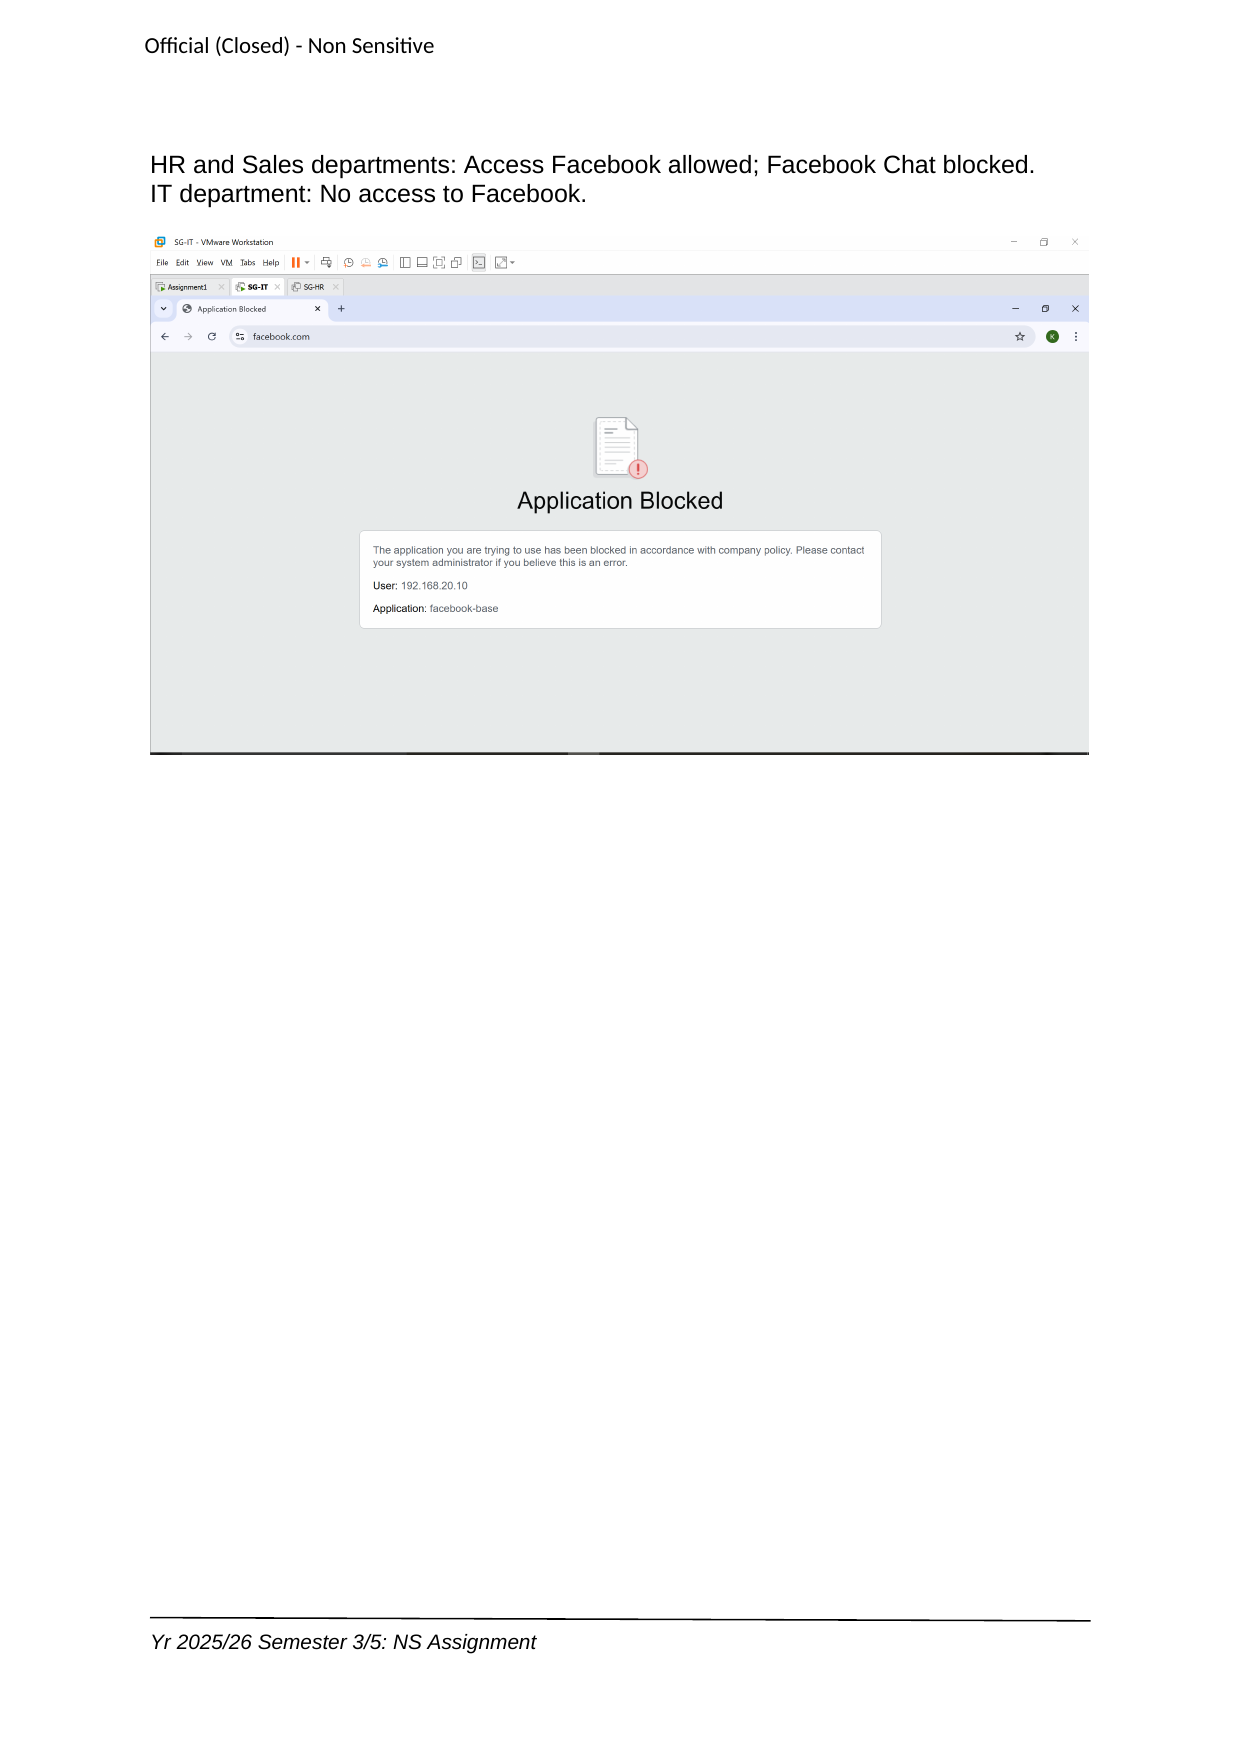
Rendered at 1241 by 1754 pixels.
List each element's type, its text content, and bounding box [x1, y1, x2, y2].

picture [150, 236, 1089, 755]
subtitle HR and Sales departments: Access Facebook allowed; Facebook Chat blocked. [150, 150, 1090, 179]
subtitle IT department: No access to Facebook. [150, 179, 1090, 207]
